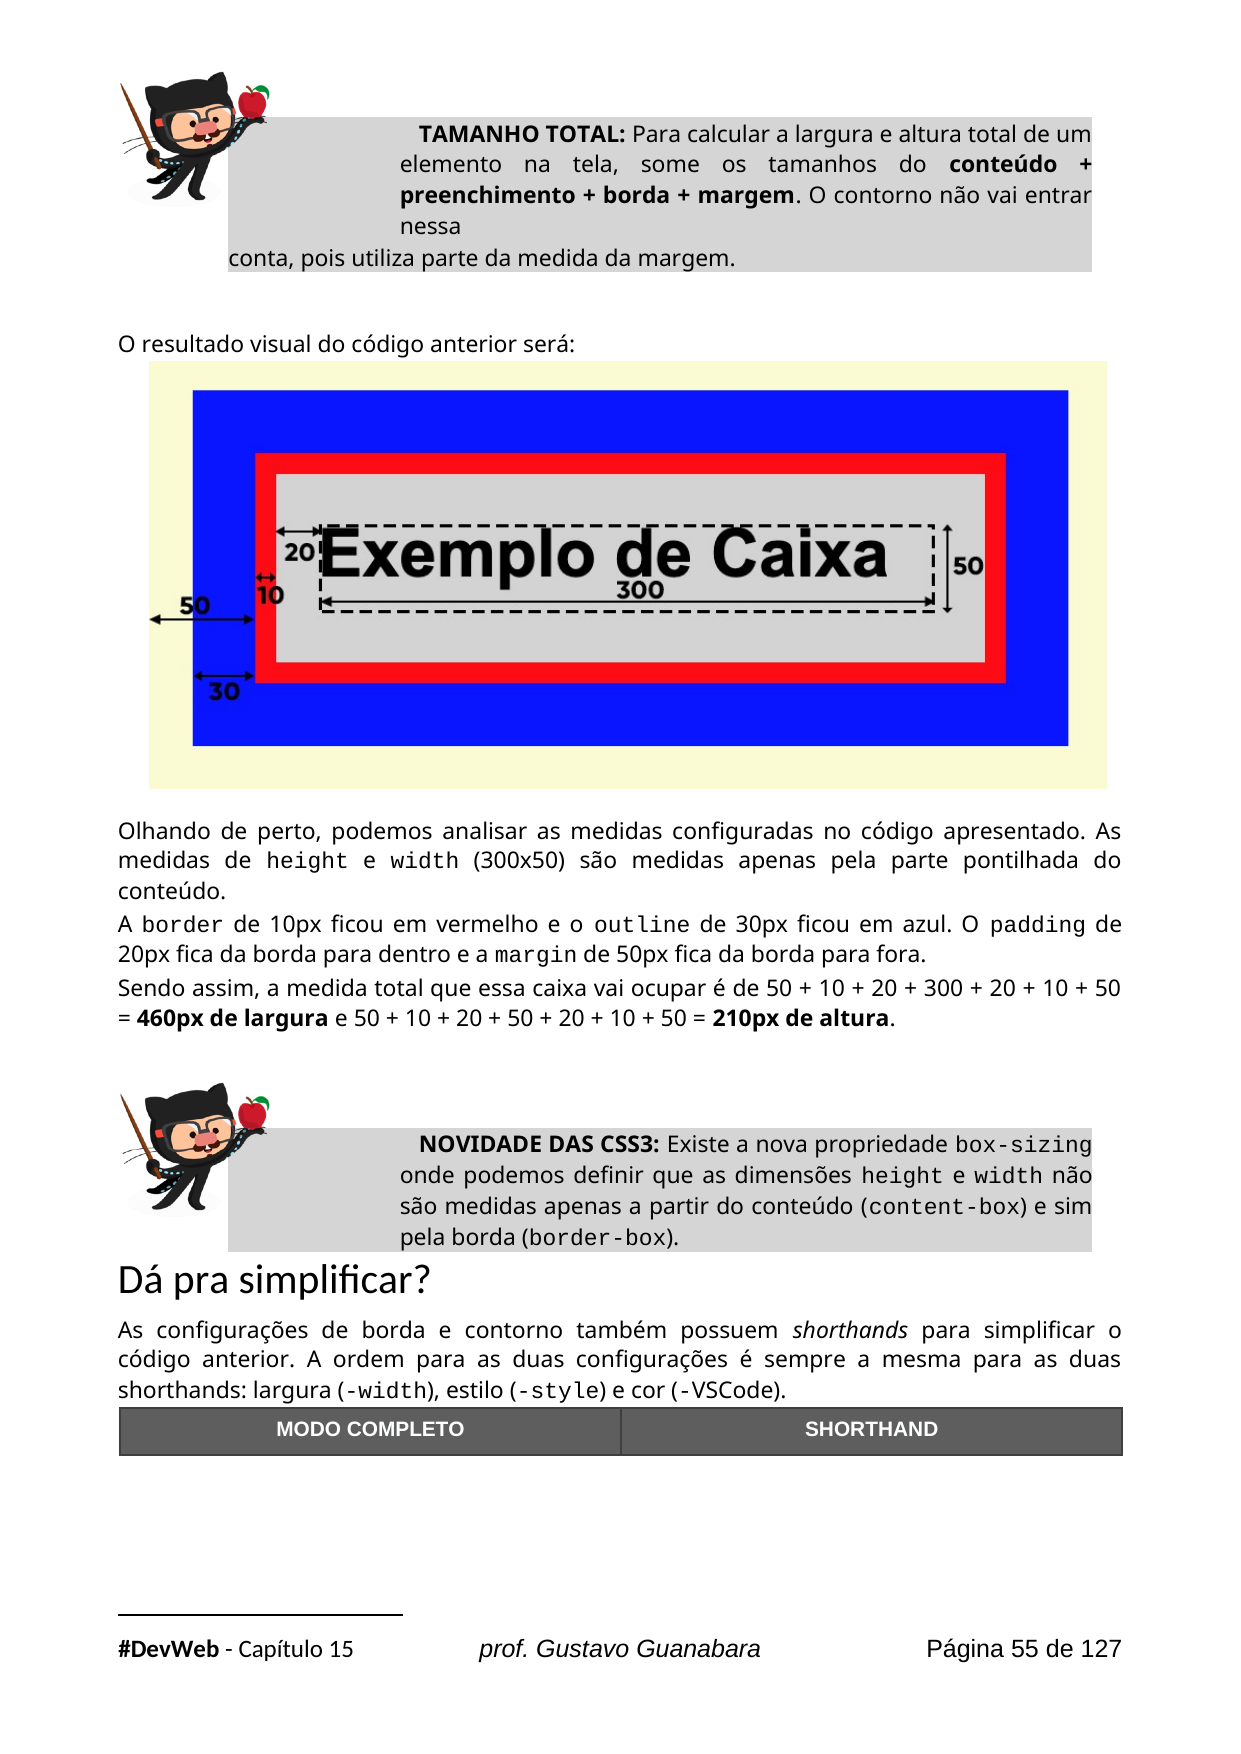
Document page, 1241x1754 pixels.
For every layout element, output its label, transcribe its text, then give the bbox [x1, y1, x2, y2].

table_header SHORTHAND [622, 1409, 1121, 1454]
picture [118, 1073, 271, 1226]
table_header MODO COMPLETO [121, 1409, 620, 1454]
text O resultado visual do código anterior será: [118, 328, 1122, 358]
text NOVIDADE DAS CSS3: Existe a nova propriedade box-sizing onde podemos definir que as dimensões height e width não são medidas apenas a partir do conteúdo (content-box) e sim pela borda (border-box). [228, 1128, 1092, 1252]
text TAMANHO TOTAL: Para calcular a largura e altura total de um elemento na tela, some os tamanhos do conteúdo + preenchimento + borda + margem. O contorno não vai entrar nessa [228, 117, 1092, 241]
text Sendo assim, a medida total que essa caixa vai ocupar é de 50 + 10 + 20 + 300 + 20 + 10 + 50 = 460px de largura e 50 + 10 + 20 + 50 + 20 + 10 + 50 = 210px de altura. [118, 972, 1122, 1033]
text Olhando de perto, podemos analisar as medidas configuradas no código apresentado. As medidas de height e width (300x50) são medidas apenas pela parte pontilhada do conteúdo. [118, 815, 1122, 906]
text Dá pra simplificar? [118, 1253, 1114, 1303]
text conta, pois utiliza parte da medida da margem. [228, 242, 1092, 272]
text A border de 10px ficou em vermelho e o outline de 30px ficou em azul. O padding de 20px fica da borda para dentro e a margin de 50px fica da borda para fora. [118, 909, 1122, 969]
picture [149, 361, 1108, 789]
picture [118, 62, 271, 216]
text As configurações de borda e contorno também possuem shorthands para simplificar o código anterior. A ordem para as duas configurações é sempre a mesma para as duas shorthands: largura (-width), estilo (-style) e cor (-VSCode). [118, 1314, 1122, 1405]
